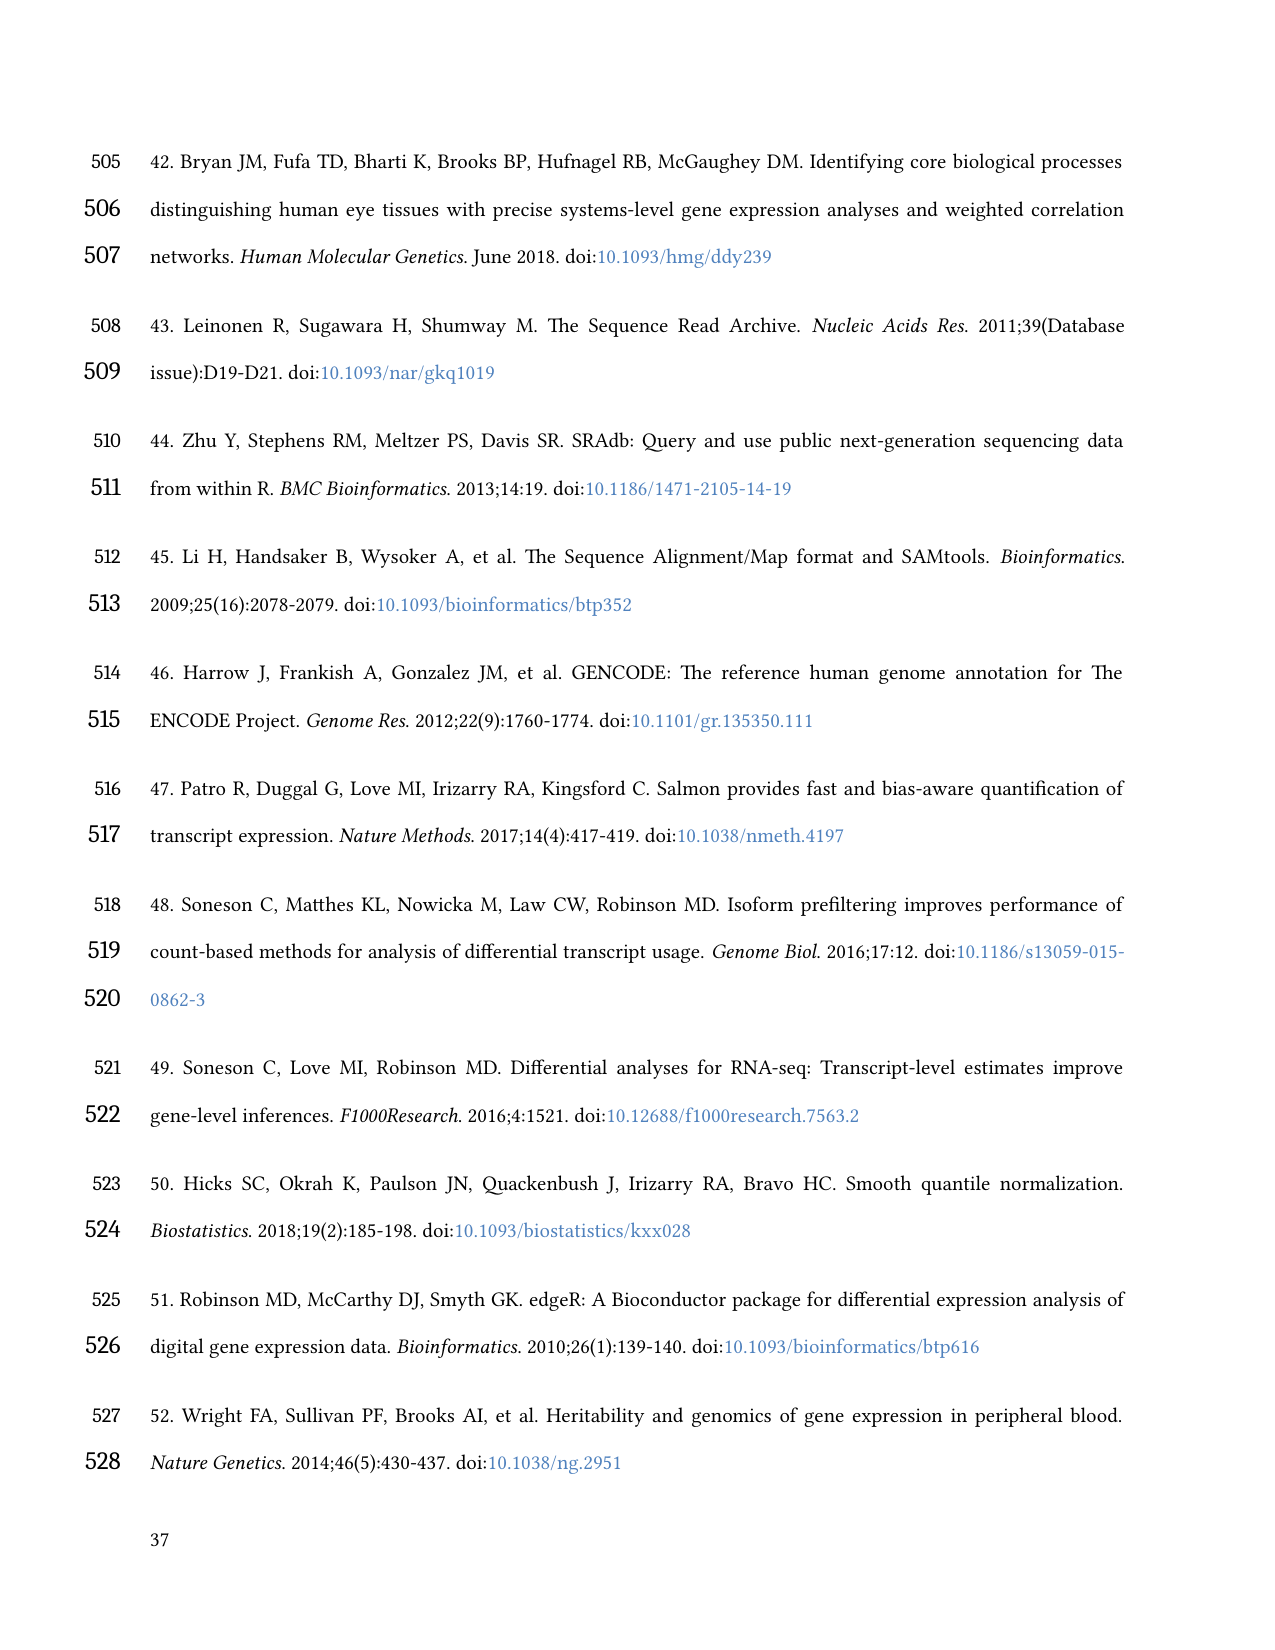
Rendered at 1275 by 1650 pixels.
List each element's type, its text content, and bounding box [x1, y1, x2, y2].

text 48. Soneson C, Matthes KL, Nowicka M, Law CW, Robinson MD. Isoform prefiltering improves performance of count-based methods for analysis of differential transcript usage. Genome Biol. 2016;17:12. doi:10.1186/s13059-015-0862-3 [150, 892, 1125, 1011]
text 46. Harrow J, Frankish A, Gonzalez JM, et al. GENCODE: The reference human genome annotation for The ENCODE Project. Genome Res. 2012;22(9):1760-1774. doi:10.1101/gr.135350.111 [150, 661, 1125, 732]
text 45. Li H, Handsaker B, Wysoker A, et al. The Sequence Alignment/Map format and SAMtools. Bioinformatics. 2009;25(16):2078-2079. doi:10.1093/bioinformatics/btp352 [150, 545, 1125, 616]
text 51. Robinson MD, McCarthy DJ, Smyth GK. edgeR: A Bioconductor package for differential expression analysis of digital gene expression data. Bioinformatics. 2010;26(1):139-140. doi:10.1093/bioinformatics/btp616 [150, 1287, 1125, 1359]
text 50. Hicks SC, Okrah K, Paulson JN, Quackenbush J, Irizarry RA, Bravo HC. Smooth quantile normalization. Biostatistics. 2018;19(2):185-198. doi:10.1093/biostatistics/kxx028 [150, 1172, 1125, 1243]
text 43. Leinonen R, Sugawara H, Shumway M. The Sequence Read Archive. Nucleic Acids Res. 2011;39(Database issue):D19-D21. doi:10.1093/nar/gkq1019 [150, 313, 1125, 384]
text 47. Patro R, Duggal G, Love MI, Irizarry RA, Kingsford C. Salmon provides fast and bias-aware quantification of transcript expression. Nature Methods. 2017;14(4):417-419. doi:10.1038/nmeth.4197 [150, 777, 1125, 848]
text 52. Wright FA, Sullivan PF, Brooks AI, et al. Heritability and genomics of gene expression in peripheral blood. Nature Genetics. 2014;46(5):430-437. doi:10.1038/ng.2951 [150, 1403, 1125, 1474]
text 42. Bryan JM, Fufa TD, Bharti K, Brooks BP, Hufnagel RB, McGaughey DM. Identifying core biological processes distinguishing human eye tissues with precise systems-level gene expression analyses and weighted correlation networks. Human Molecular Genetics. June 2018. doi:10.1093/hmg/ddy239 [150, 150, 1125, 269]
text 44. Zhu Y, Stephens RM, Meltzer PS, Davis SR. SRAdb: Query and use public next-generation sequencing data from within R. BMC Bioinformatics. 2013;14:19. doi:10.1186/1471-2105-14-19 [150, 429, 1125, 500]
text 49. Soneson C, Love MI, Robinson MD. Differential analyses for RNA-seq: Transcript-level estimates improve gene-level inferences. F1000Research. 2016;4:1521. doi:10.12688/f1000research.7563.2 [150, 1056, 1125, 1127]
